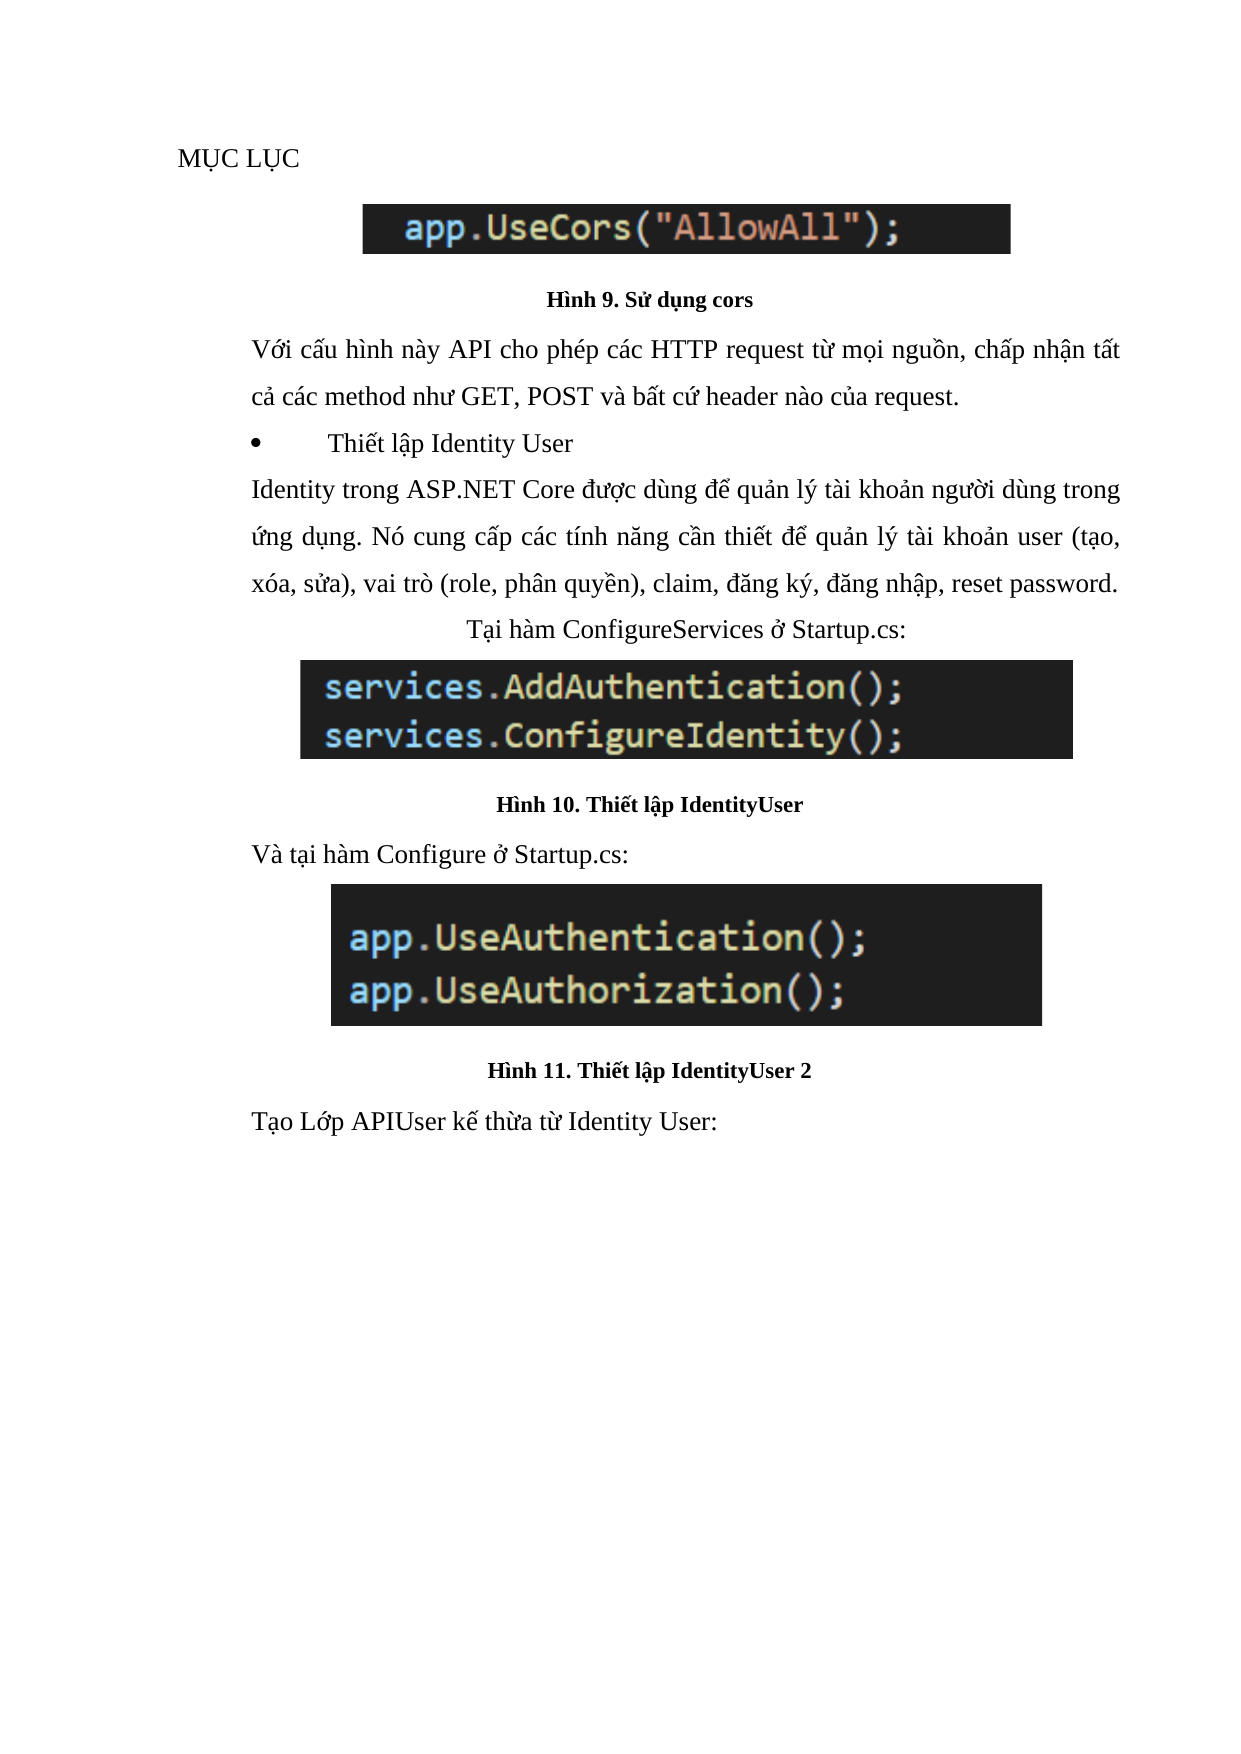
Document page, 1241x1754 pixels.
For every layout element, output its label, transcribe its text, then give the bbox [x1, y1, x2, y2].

list Tạo Lớp APIUser kế thừa từ Identity User: [251, 1105, 1122, 1136]
picture [362, 204, 1011, 254]
list Identity trong ASP.NET Core được dùng để quản lý tài khoản người dùng trong ứng dụng. Nó cung cấp các tính năng cần thiết để quản lý tài khoản user (tạo, xóa, sửa), vai trò (role, phân quyền), claim, đăng ký, đăng nhập, reset password. [251, 474, 1122, 598]
list Thiết lập Identity User [251, 427, 1122, 458]
list Với cấu hình này API cho phép các HTTP request từ mọi nguồn, chấp nhận tất cả các method như GET, POST và bất cứ header nào của request. [251, 333, 1122, 411]
picture [331, 884, 1043, 1026]
picture [300, 660, 1073, 759]
list Và tại hàm Configure ở Startup.cs: [251, 838, 1122, 869]
